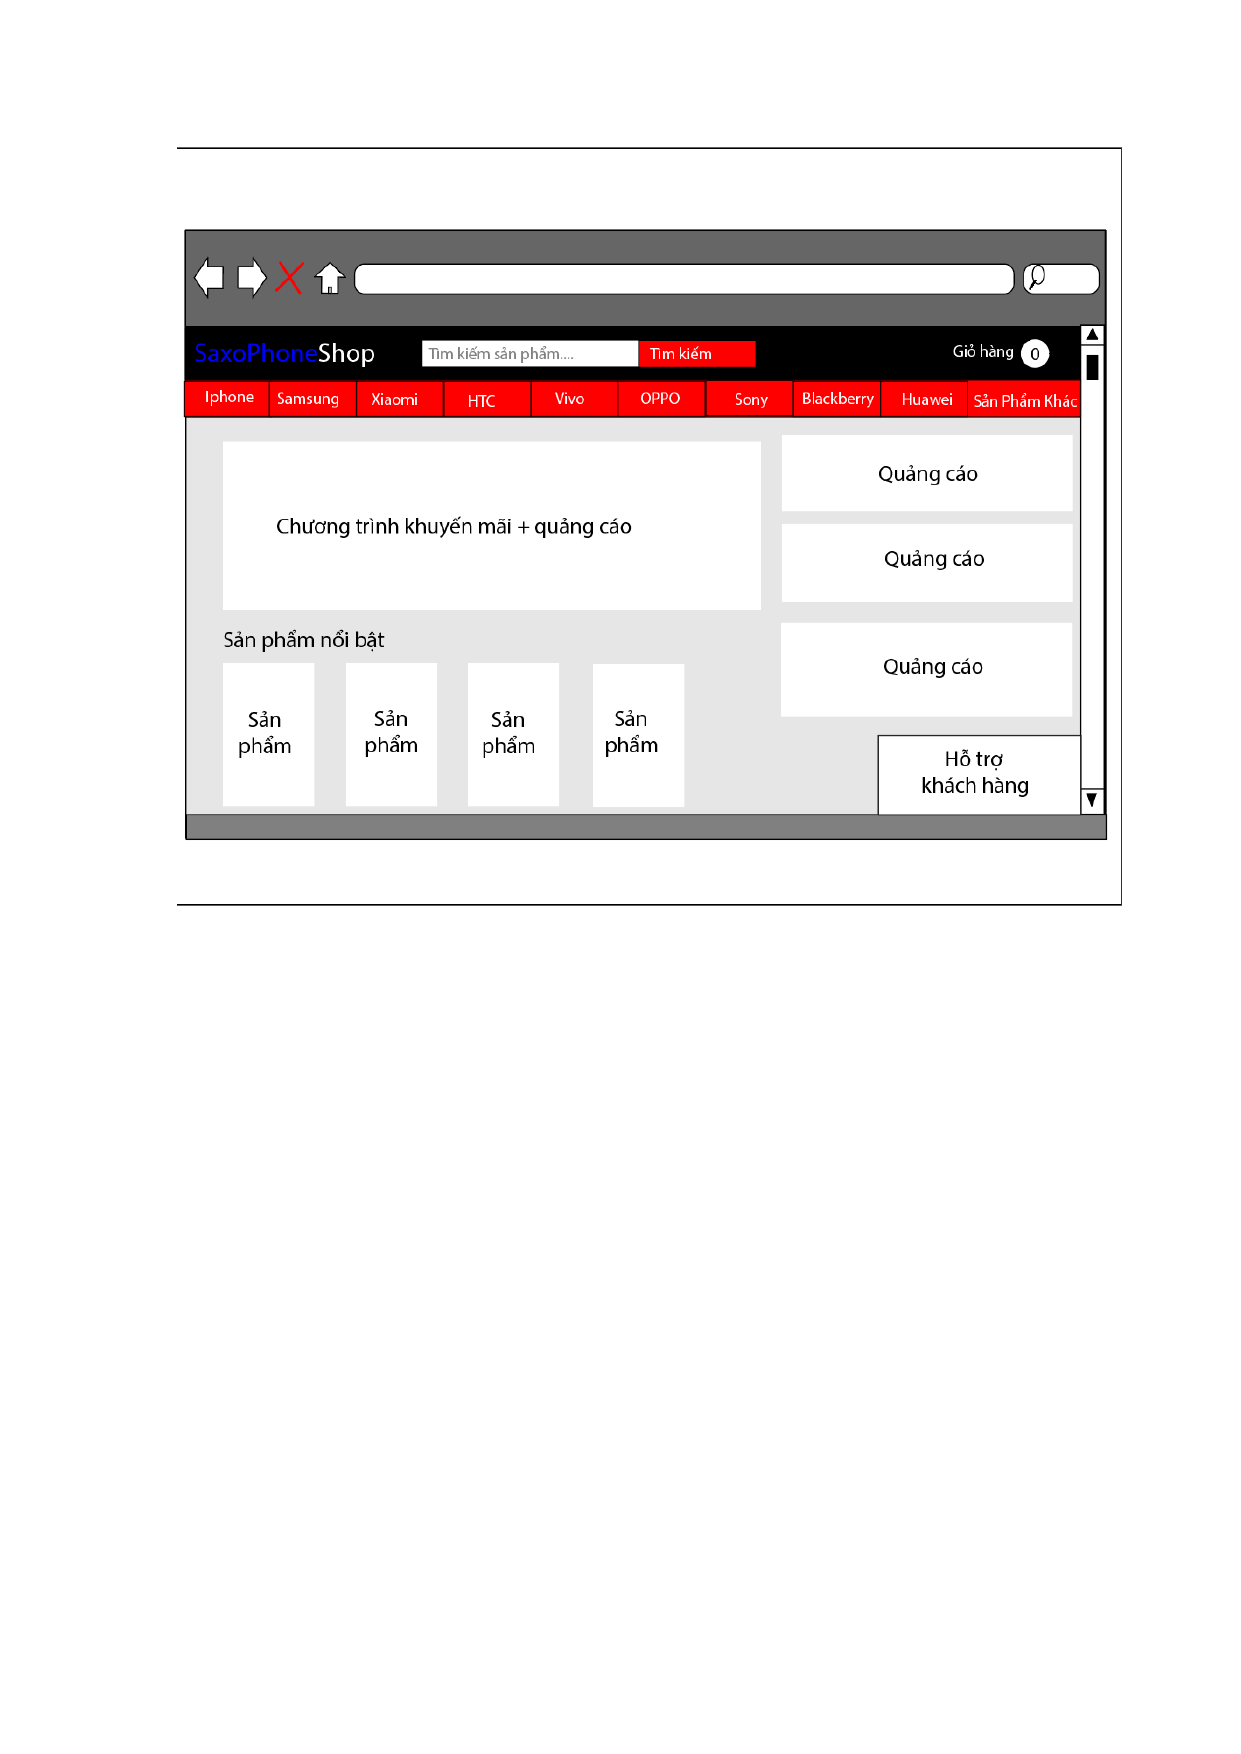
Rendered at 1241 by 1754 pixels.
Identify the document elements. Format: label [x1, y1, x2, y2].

picture [177, 147, 1122, 906]
